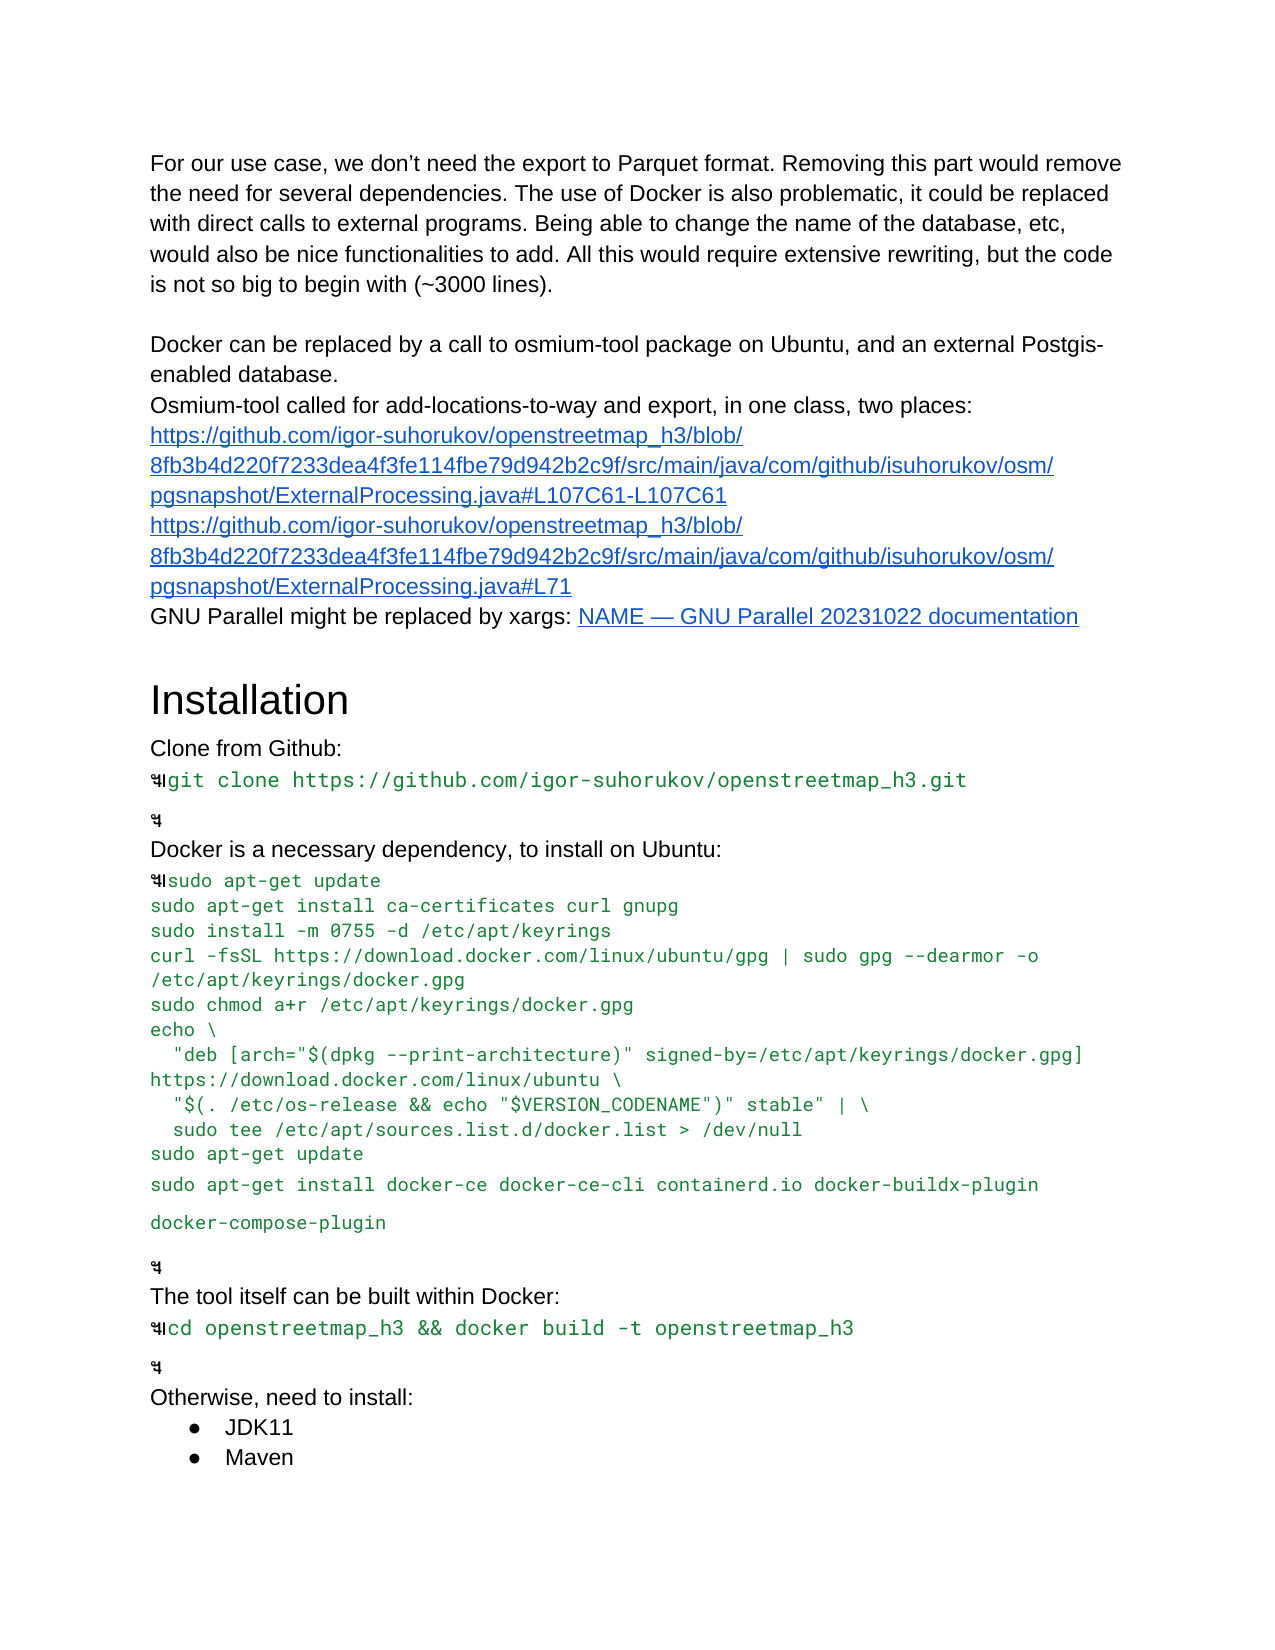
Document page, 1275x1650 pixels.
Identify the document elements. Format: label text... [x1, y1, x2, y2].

text curl -fsSL https://download.docker.com/linux/ubuntu/gpg | sudo gpg --dearmor -o /etc/apt/keyrings/docker.gpg [150, 942, 1125, 992]
subtitle Installation [150, 675, 1125, 723]
text "$(. /etc/os-release && echo "$VERSION_CODENAME")" stable" | \ [150, 1092, 1125, 1116]
text  [150, 1253, 1125, 1279]
text sudo chmod a+r /etc/apt/keyrings/docker.gpg [150, 992, 1125, 1017]
text The tool itself can be built within Docker: [150, 1283, 1125, 1309]
text Osmium-tool called for add-locations-to-way and export, in one class, two places: [150, 392, 1125, 418]
text  [150, 1353, 1125, 1380]
list Maven [187, 1444, 1125, 1470]
text sudo tee /etc/apt/sources.list.d/docker.list > /dev/null [150, 1116, 1125, 1141]
text cd openstreetmap_h3 && docker build -t openstreetmap_h3 [150, 1313, 1125, 1341]
text sudo apt-get install ca-certificates curl gnupg [150, 893, 1125, 917]
text Docker is a necessary dependency, to install on Ubuntu: [150, 836, 1125, 862]
text https://github.com/igor-suhorukov/openstreetmap_h3/blob/8fb3b4d220f7233dea4f3fe114fbe79d942b2c9f/src/main/java/com/github/isuhorukov/osm/pgsnapshot/ExternalProcessing.java#L71 [150, 512, 1125, 599]
text Clone from Github: [150, 735, 1125, 762]
text sudo install -m 0755 -d /etc/apt/keyrings [150, 917, 1125, 942]
text  [150, 806, 1125, 832]
text sudo apt-get install docker-ce docker-ce-cli containerd.io docker-buildx-plugin docker-compose-plugin [150, 1172, 1125, 1234]
text "deb [arch="$(dpkg --print-architecture)" signed-by=/etc/apt/keyrings/docker.gpg] https://download.docker.com/linux/ubuntu \ [150, 1041, 1125, 1092]
text Docker can be replaced by a call to osmium-tool package on Ubuntu, and an external Postgis-enabled database. [150, 331, 1125, 388]
text sudo apt-get update [150, 1141, 1125, 1166]
text GNU Parallel might be replaced by xargs: NAME — GNU Parallel 20231022 documentation [150, 603, 1125, 629]
text echo \ [150, 1017, 1125, 1041]
text Otherwise, need to install: [150, 1383, 1125, 1410]
text git clone https://github.com/igor-suhorukov/openstreetmap_h3.git [150, 766, 1125, 793]
text sudo apt-get update [150, 866, 1125, 893]
text For our use case, we don’t need the export to Parquet format. Removing this part would remove the need for several dependencies. The use of Docker is also problematic, it could be replaced with direct calls to external programs. Being able to change the name of the database, etc, would also be nice functionalities to add. All this would require extensive rewriting, but the code is not so big to begin with (~3000 lines). [150, 150, 1125, 297]
list JDK11 [187, 1414, 1125, 1440]
text https://github.com/igor-suhorukov/openstreetmap_h3/blob/8fb3b4d220f7233dea4f3fe114fbe79d942b2c9f/src/main/java/com/github/isuhorukov/osm/pgsnapshot/ExternalProcessing.java#L107C61-L107C61 [150, 422, 1125, 509]
